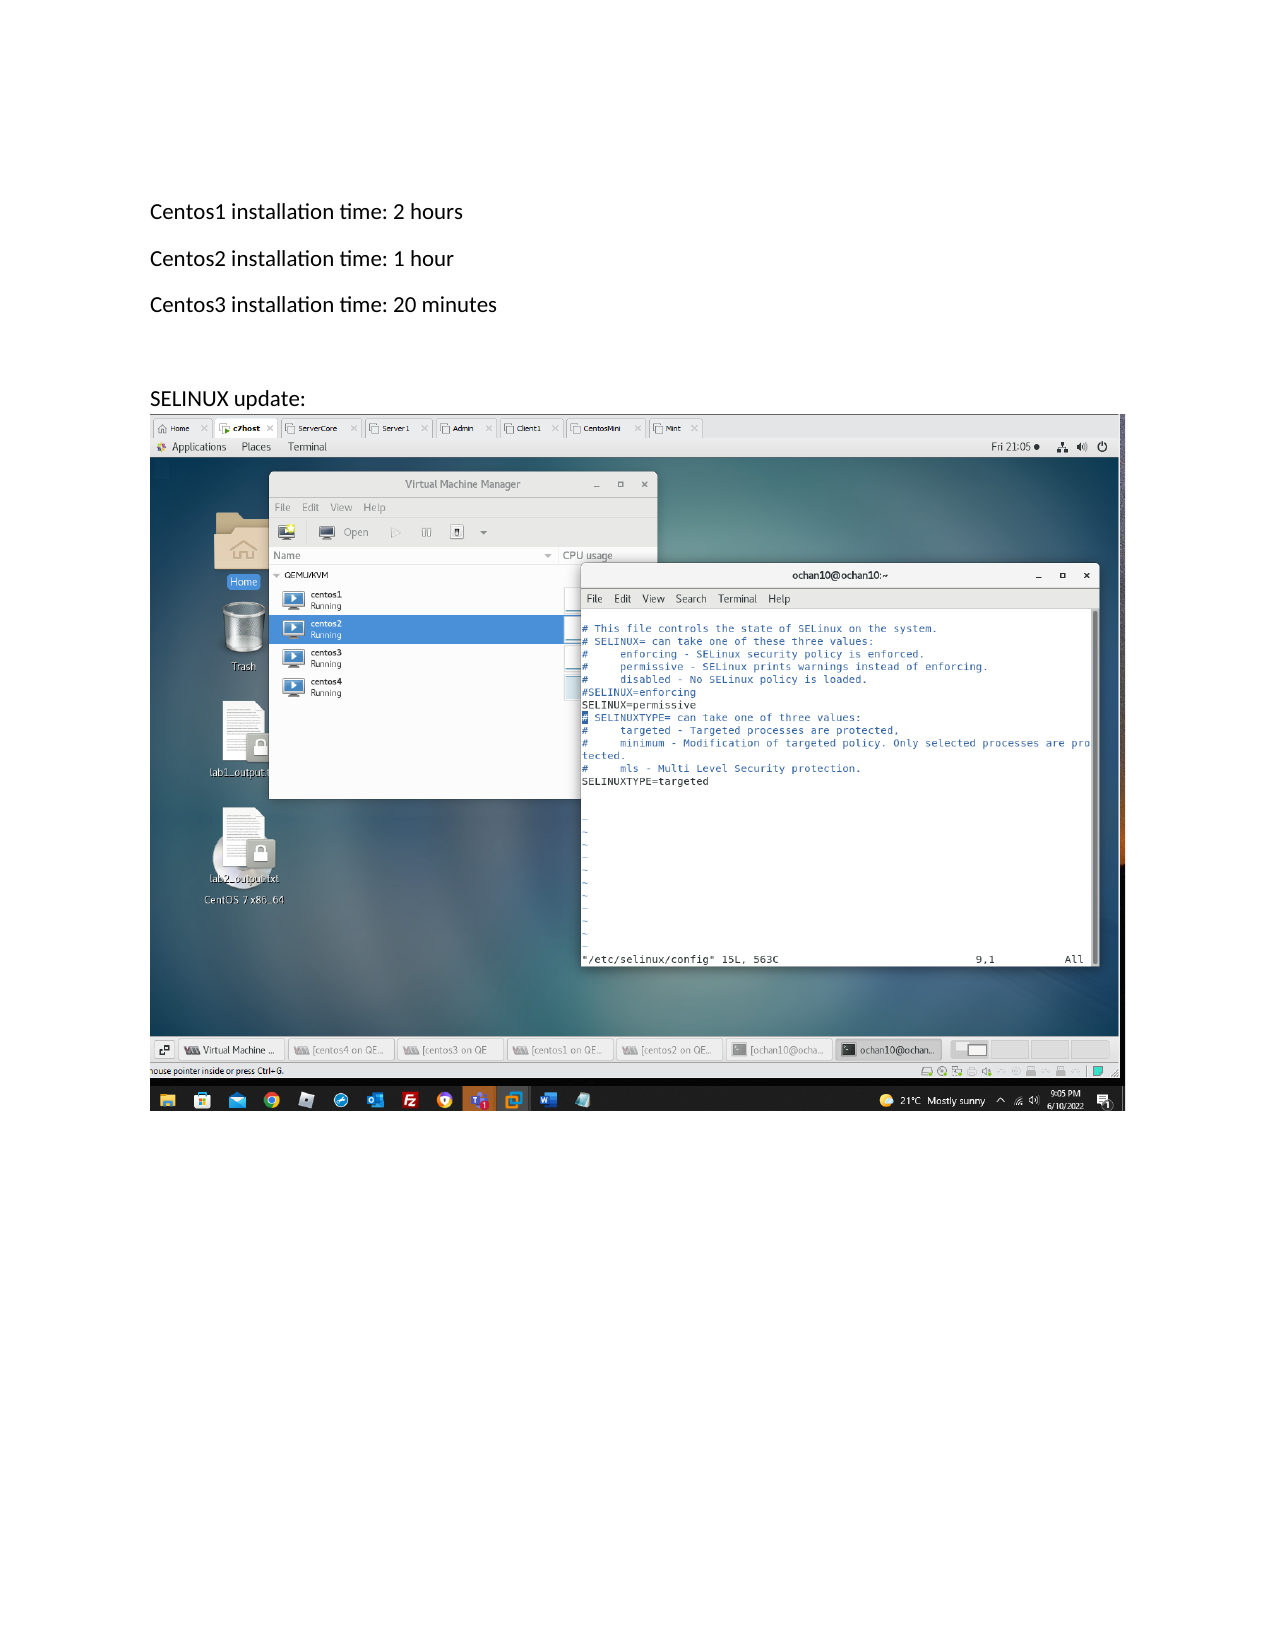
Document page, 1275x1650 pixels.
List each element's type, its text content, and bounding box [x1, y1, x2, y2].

picture [150, 414, 1125, 1111]
text Centos3 installation time: 20 minutes [150, 291, 1125, 319]
text Centos2 installation time: 1 hour [150, 244, 1125, 272]
text SELINUX update: [150, 384, 1125, 414]
text Centos1 installation time: 2 hours [150, 197, 1125, 225]
